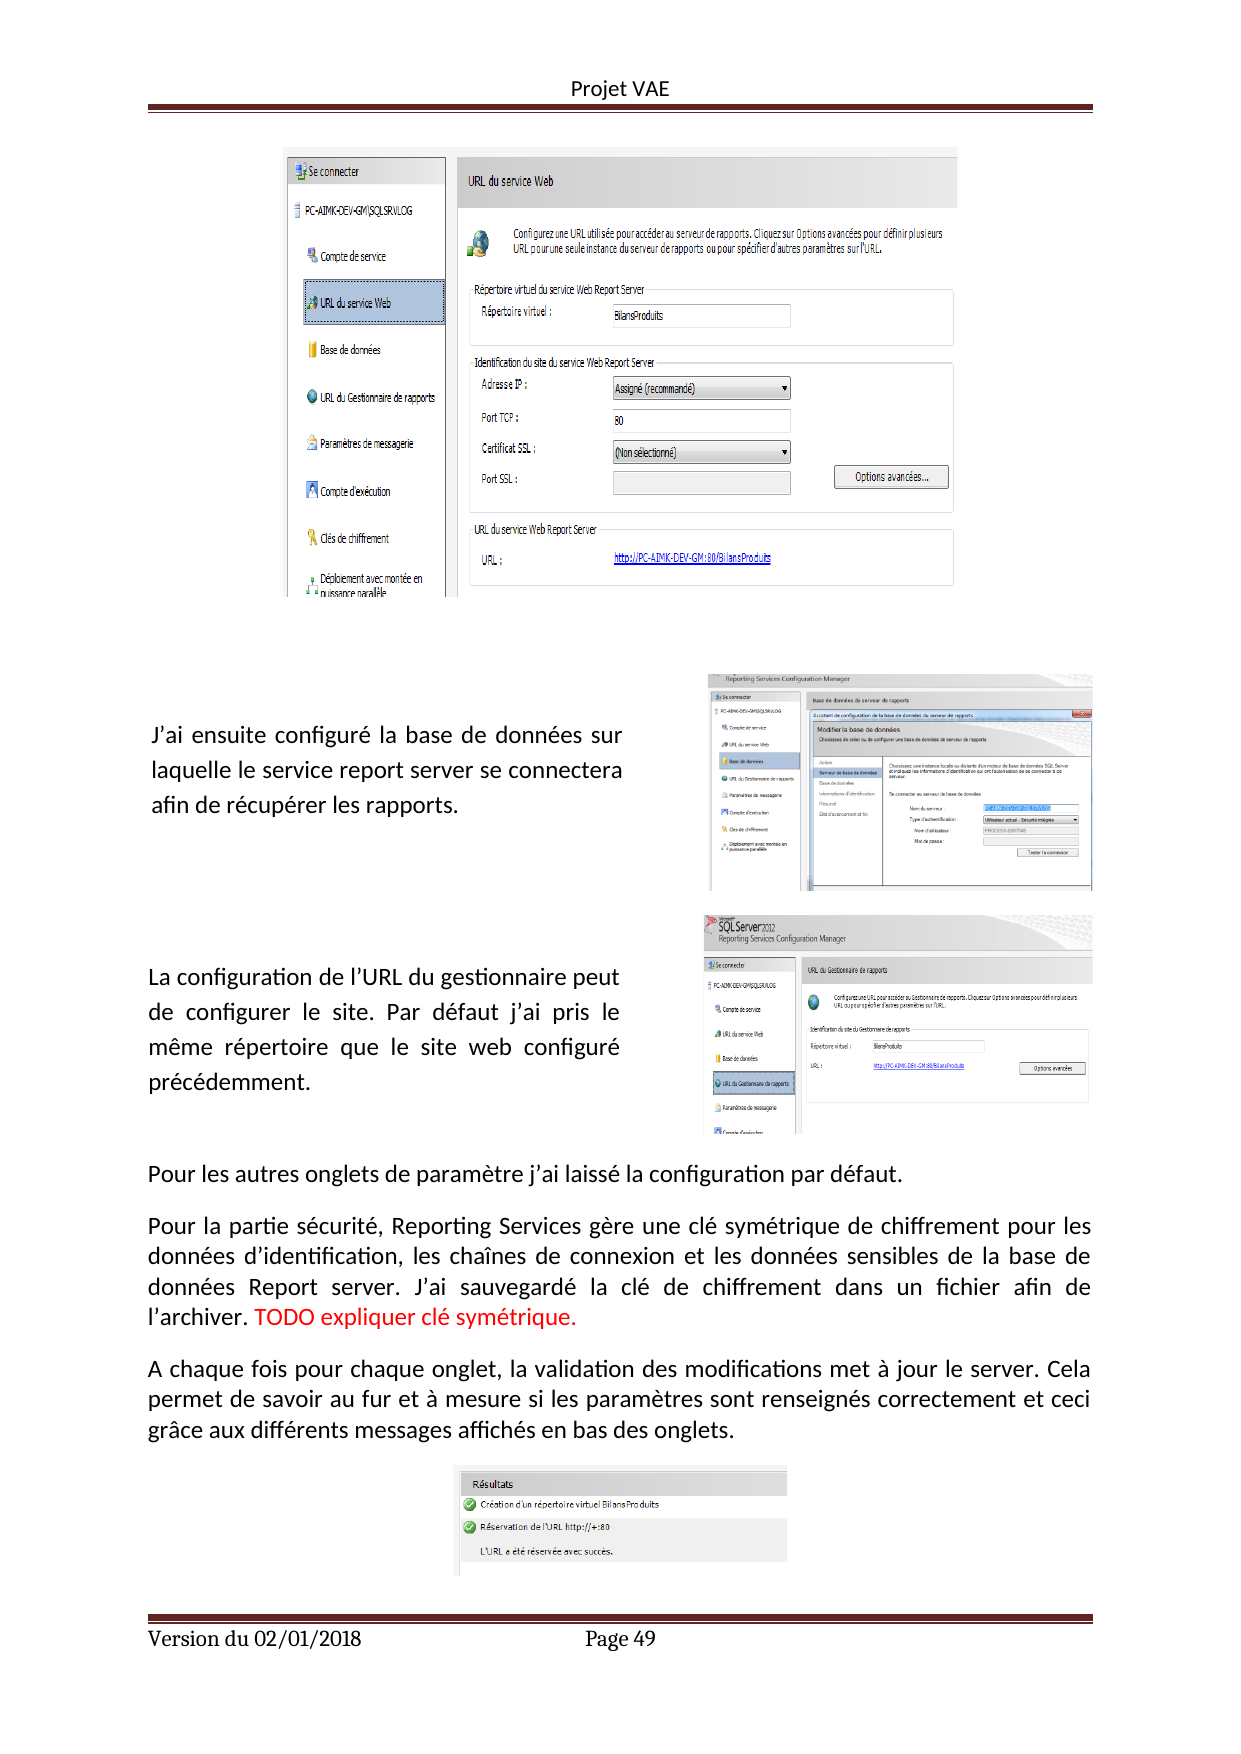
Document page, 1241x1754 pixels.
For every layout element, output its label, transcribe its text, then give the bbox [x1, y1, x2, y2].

text Pour la partie sécurité, Reporting Services gère une clé symétrique de chiffrement pour les données d’identification, les chaînes de connexion et les données sensibles de la base de données Report server. J’ai sauvegardé la clé de chiffrement dans un fichier afin de l’archiver. TODO expliquer clé symétrique. [148, 1210, 1093, 1332]
picture [453, 1465, 788, 1576]
picture [703, 915, 1093, 1134]
picture [707, 674, 1093, 891]
picture [282, 147, 958, 597]
text A chaque fois pour chaque onglet, la validation des modifications met à jour le server. Cela permet de savoir au fur et à mesure si les paramètres sont renseignés correctement et ceci grâce aux différents messages affichés en bas des onglets. [148, 1353, 1093, 1444]
text Pour les autres onglets de paramètre j’ai laissé la configuration par défaut. [148, 1159, 1093, 1189]
